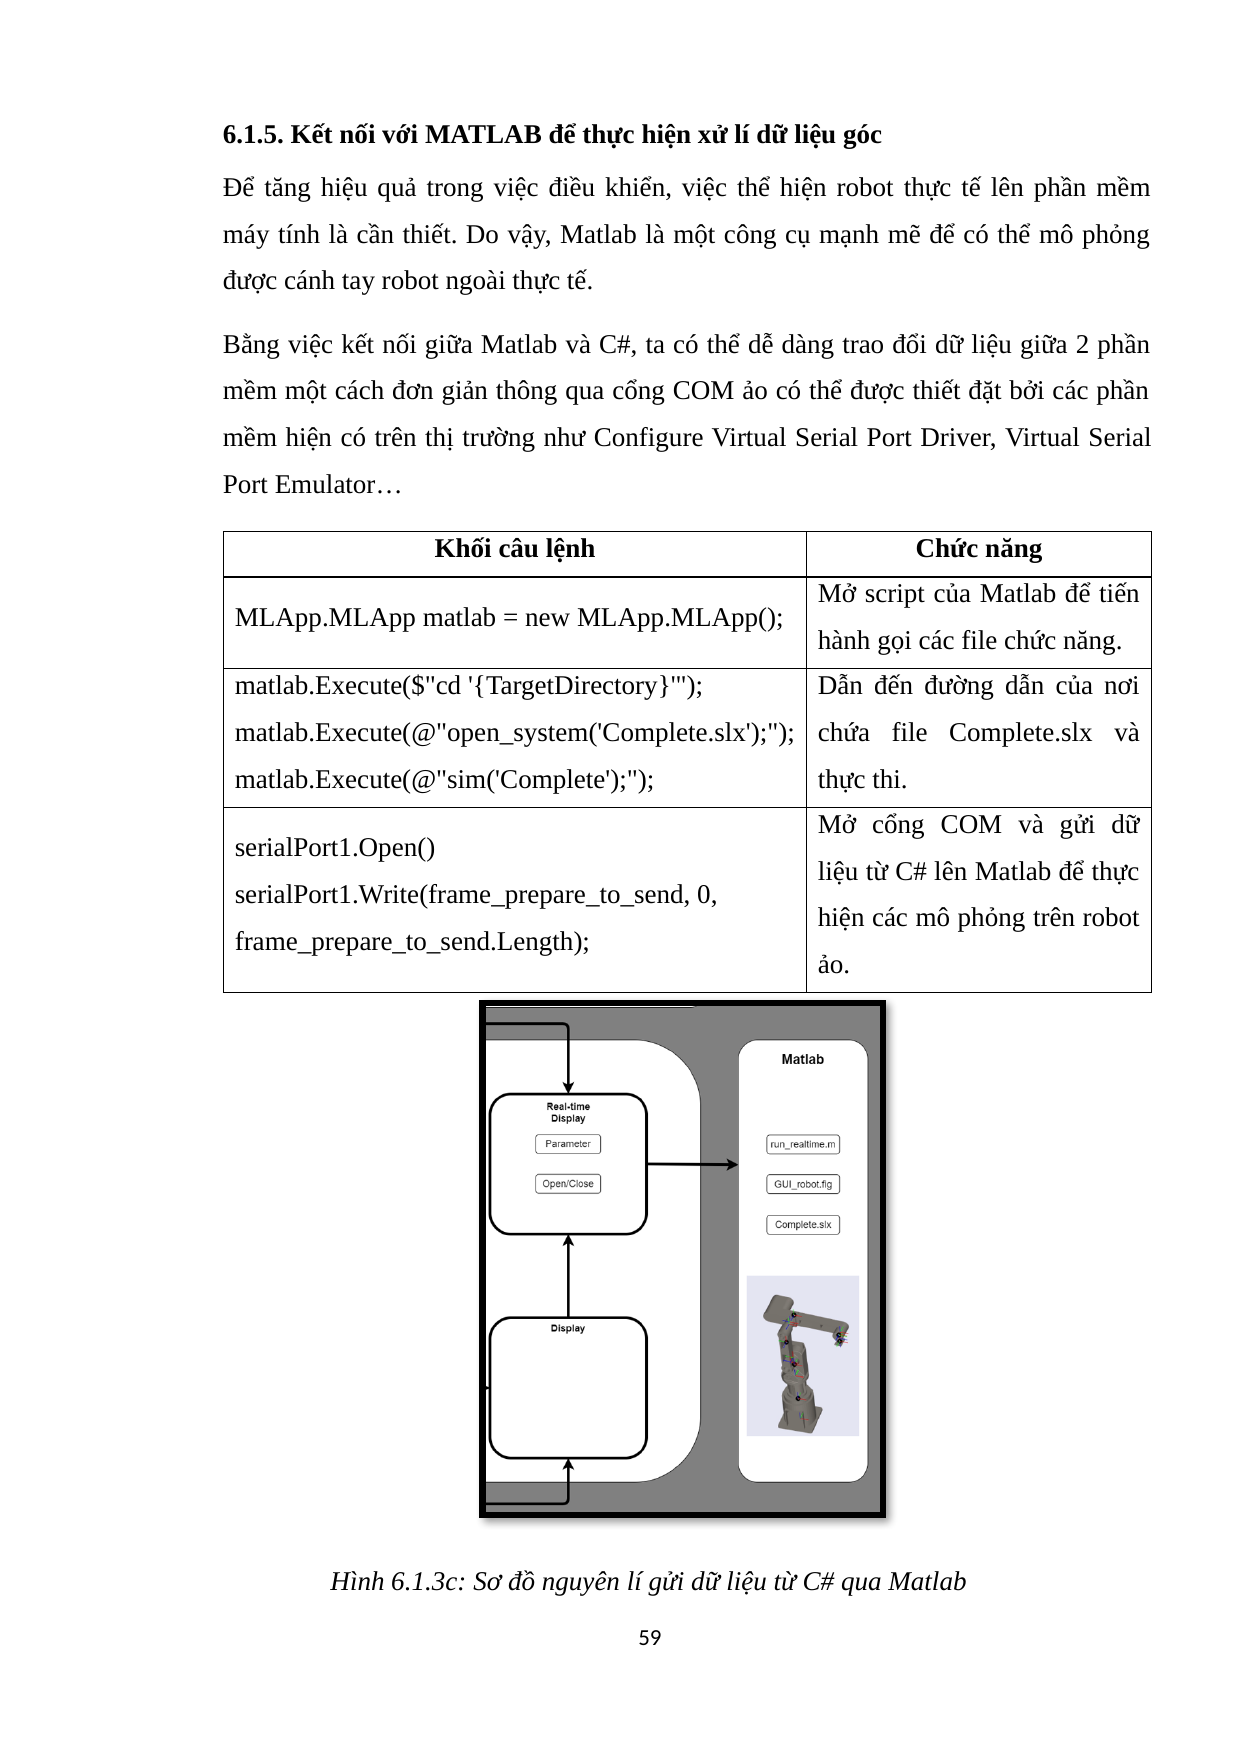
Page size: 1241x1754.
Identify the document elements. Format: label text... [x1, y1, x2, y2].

list 6.1.5. Kết nối với MATLAB để thực hiện xử lí dữ liệu góc [223, 118, 1152, 149]
table_cell Mở script của Matlab để tiến hành gọi các file chức năng. [807, 578, 1151, 668]
table_header Khối câu lệnh [224, 532, 806, 576]
text Hình 6.1.3c: Sơ đồ nguyên lí gửi dữ liệu từ C# qua Matlab [148, 1565, 1152, 1596]
picture [486, 1006, 880, 1512]
table_cell MLApp.MLApp matlab = new MLApp.MLApp(); [224, 578, 806, 668]
text Để tăng hiệu quả trong việc điều khiển, việc thể hiện robot thực tế lên phần mềm máy tính là cần thiết. Do vậy, Matlab là một công cụ mạnh mẽ để có thể mô phỏng được cánh tay robot ngoài thực tế. [223, 171, 1152, 296]
table_header Chức năng [807, 532, 1151, 576]
text Bằng việc kết nối giữa Matlab và C#, ta có thể dễ dàng trao đổi dữ liệu giữa 2 phần mềm một cách đơn giản thông qua cổng COM ảo có thể được thiết đặt bởi các phần mềm hiện có trên thị trường như Configure Virtual Serial Port Driver, Virtual Serial Port Emulator… [223, 328, 1152, 499]
table_cell Dẫn đến đường dẫn của nơi chứa file Complete.slx và thực thi. [807, 669, 1151, 807]
table_cell matlab.Execute($"cd '{TargetDirectory}'"); matlab.Execute(@"open_system('Complete.slx');"); matlab.Execute(@"sim('Complete');"); [224, 669, 806, 807]
table_cell Mở cổng COM và gửi dữ liệu từ C# lên Matlab để thực hiện các mô phỏng trên robot ảo. [807, 808, 1151, 992]
table_cell serialPort1.Open() serialPort1.Write(frame_prepare_to_send, 0, frame_prepare_to_send.Length); [224, 808, 806, 992]
